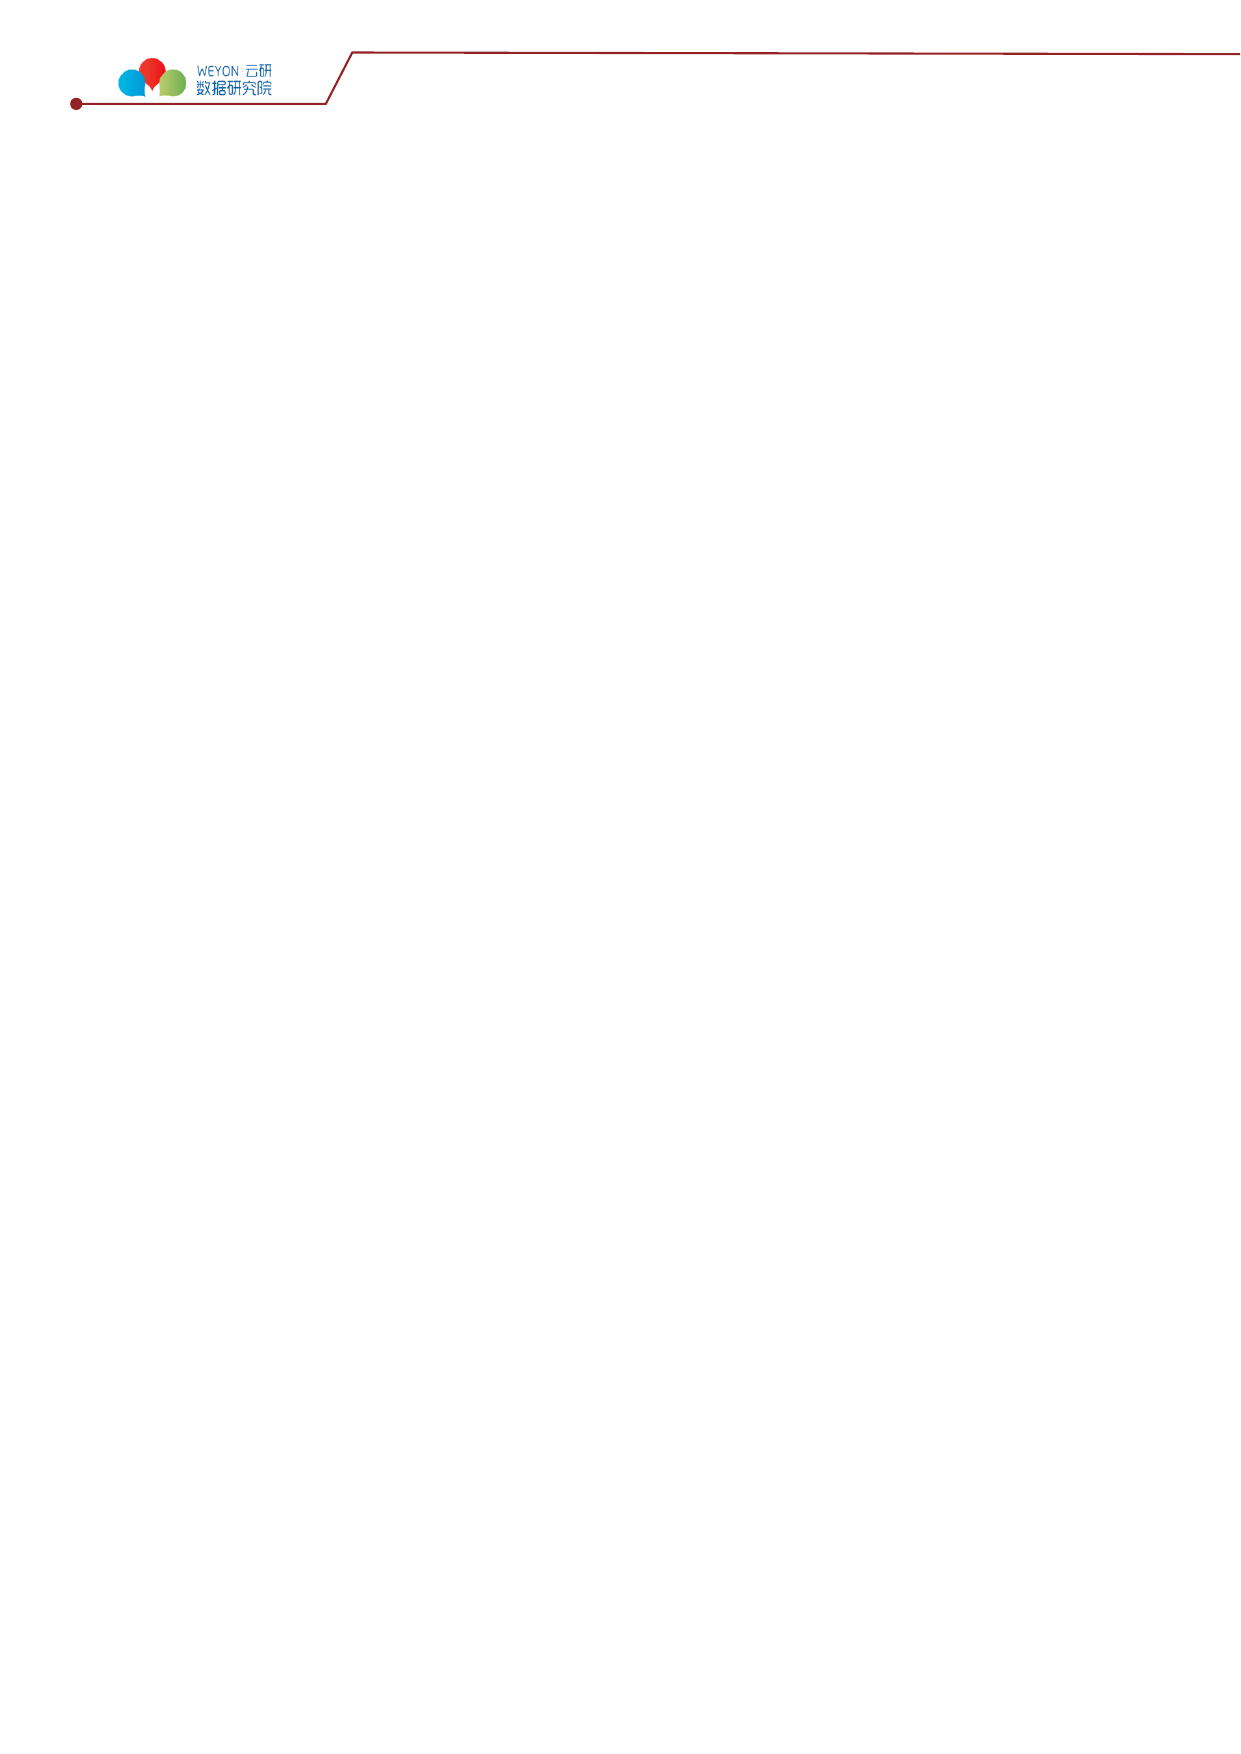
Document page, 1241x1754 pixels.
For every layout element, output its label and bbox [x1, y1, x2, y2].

picture [114, 53, 280, 103]
